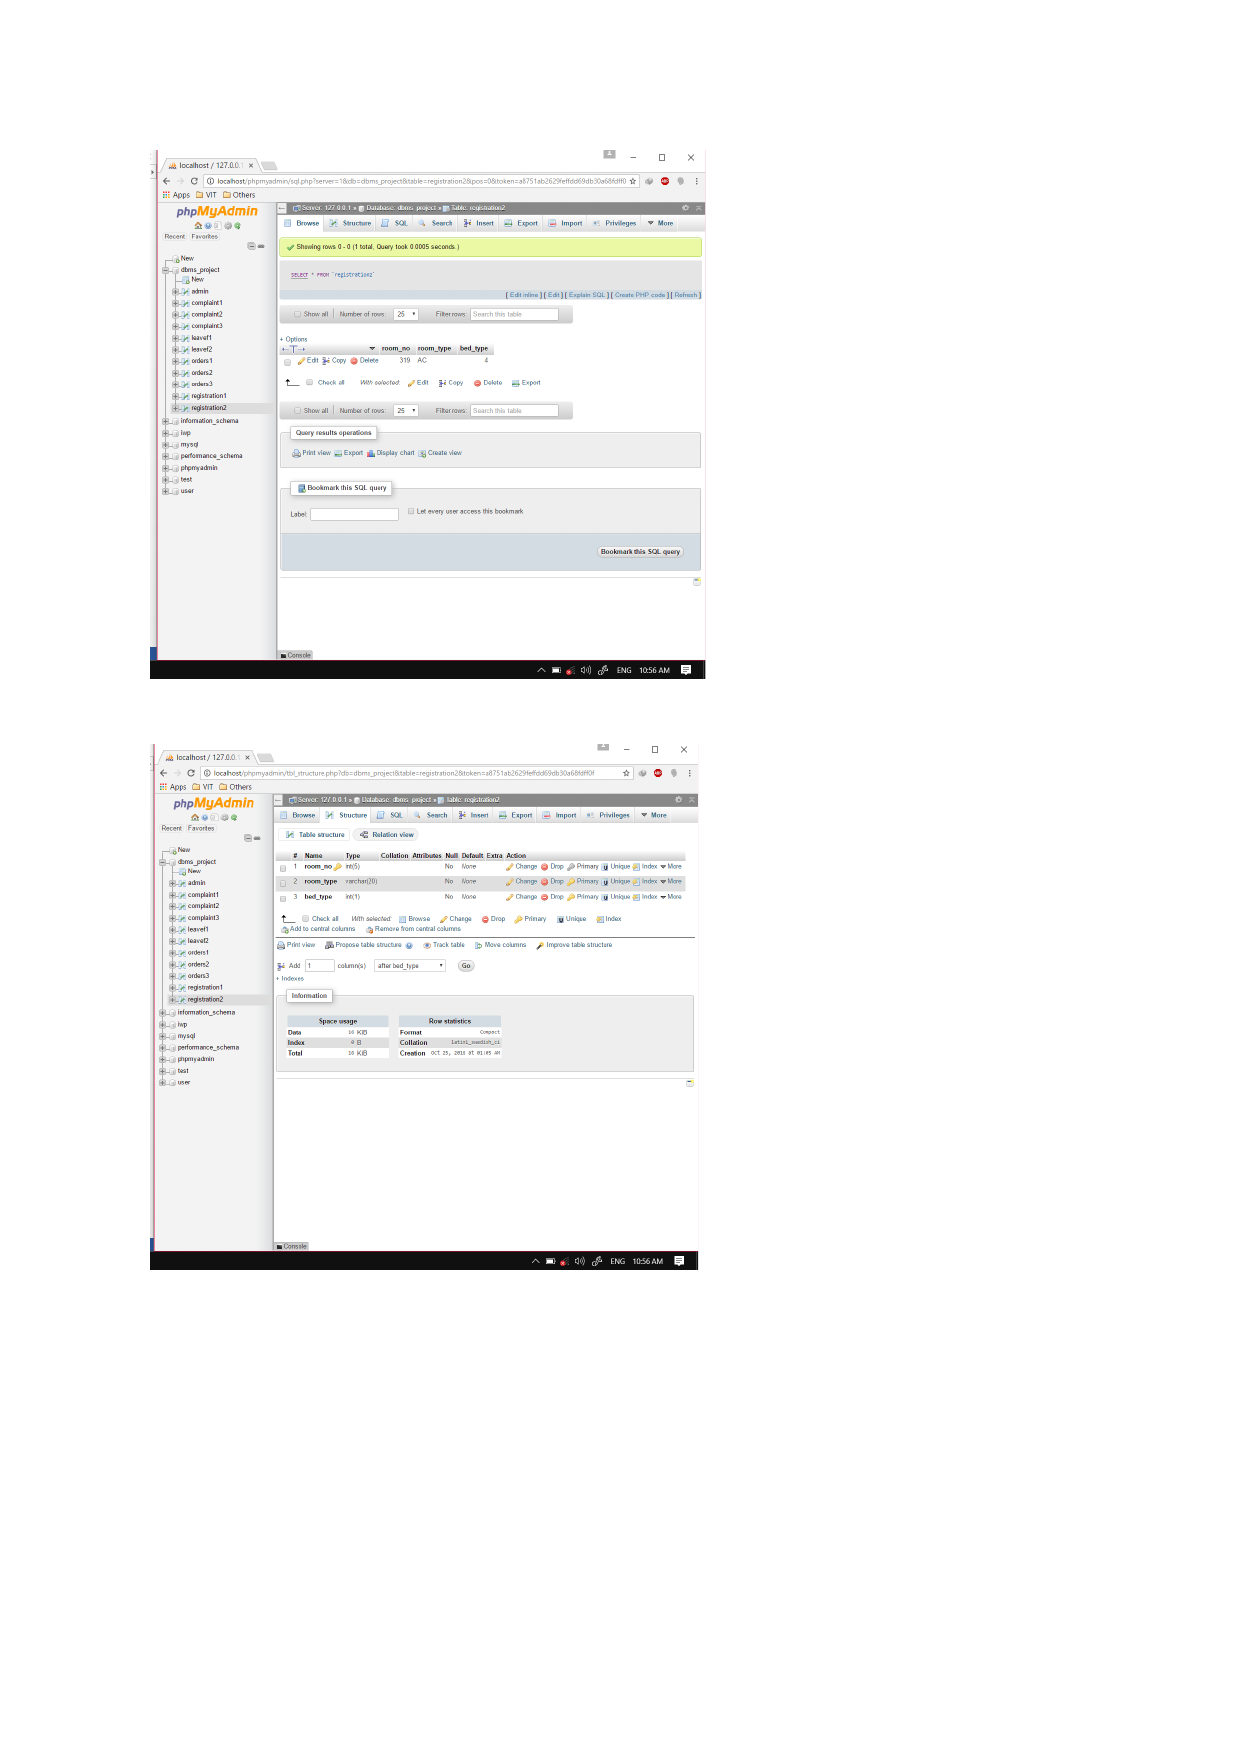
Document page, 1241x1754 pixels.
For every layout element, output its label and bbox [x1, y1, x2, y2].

picture [150, 150, 706, 679]
picture [150, 744, 699, 1270]
